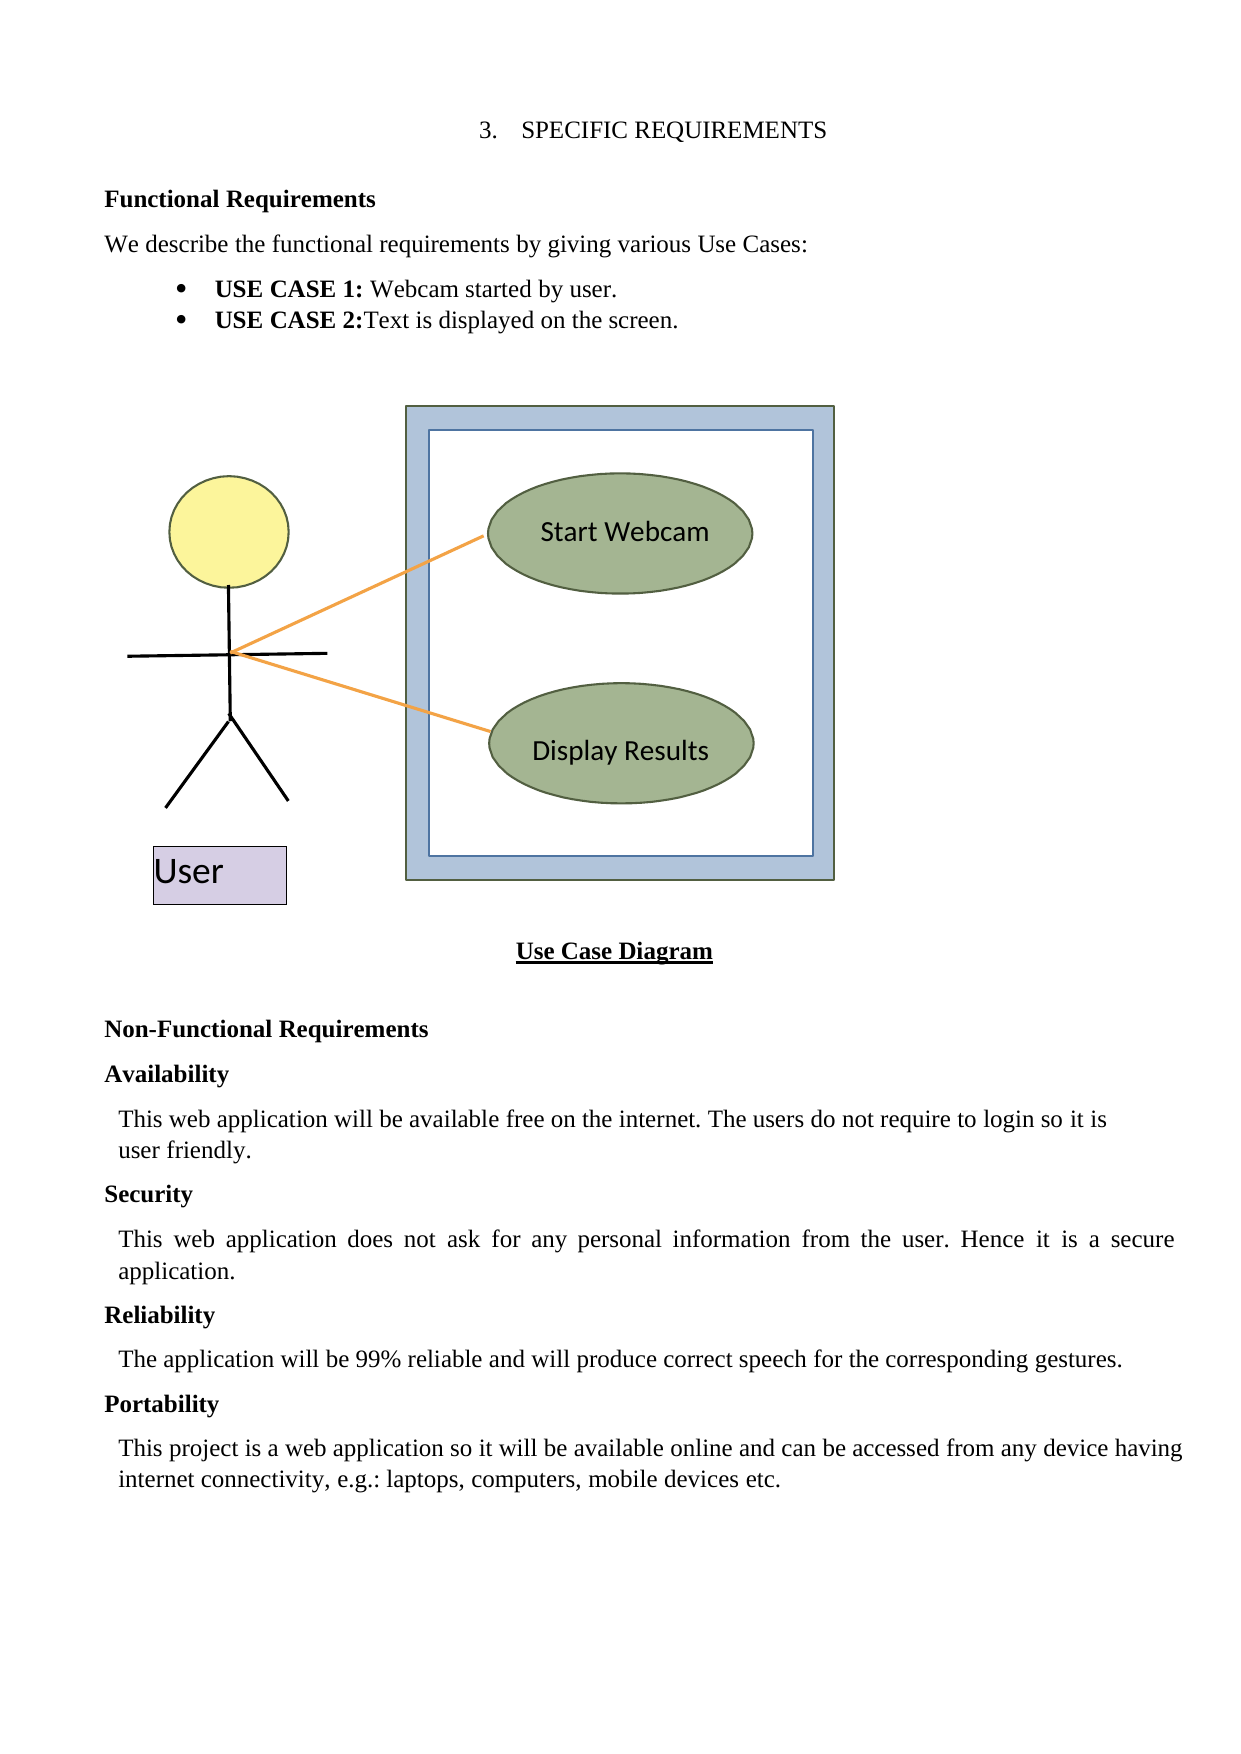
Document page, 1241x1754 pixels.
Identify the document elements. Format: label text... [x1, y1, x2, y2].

text Portability [104, 1389, 1188, 1418]
text Use Case Diagram [149, 936, 1079, 965]
text The application will be 99% reliable and will produce correct speech for the corresponding gestures. [118, 1344, 1188, 1373]
text This web application will be available free on the internet. The users do not require to login so it is user friendly. [118, 1104, 1140, 1164]
list USE CASE 1: Webcam started by user. [177, 274, 1188, 302]
text Non-Functional Requirements [104, 1014, 1188, 1042]
text This project is a web application so it will be available online and can be accessed from any device having internet connectivity, e.g.: laptops, computers, mobile devices etc. [118, 1433, 1188, 1493]
text Availability [104, 1059, 1188, 1087]
text Security [104, 1179, 1188, 1208]
text Reliability [104, 1300, 1188, 1329]
list SPECIFIC REQUIREMENTS [118, 115, 1188, 143]
text This web application does not ask for any personal information from the user. Hence it is a secure application. [118, 1224, 1188, 1285]
text We describe the functional requirements by giving various Use Cases: [104, 229, 1188, 258]
text Functional Requirements [104, 184, 1188, 213]
list USE CASE 2:Text is displayed on the screen. [177, 305, 1188, 334]
